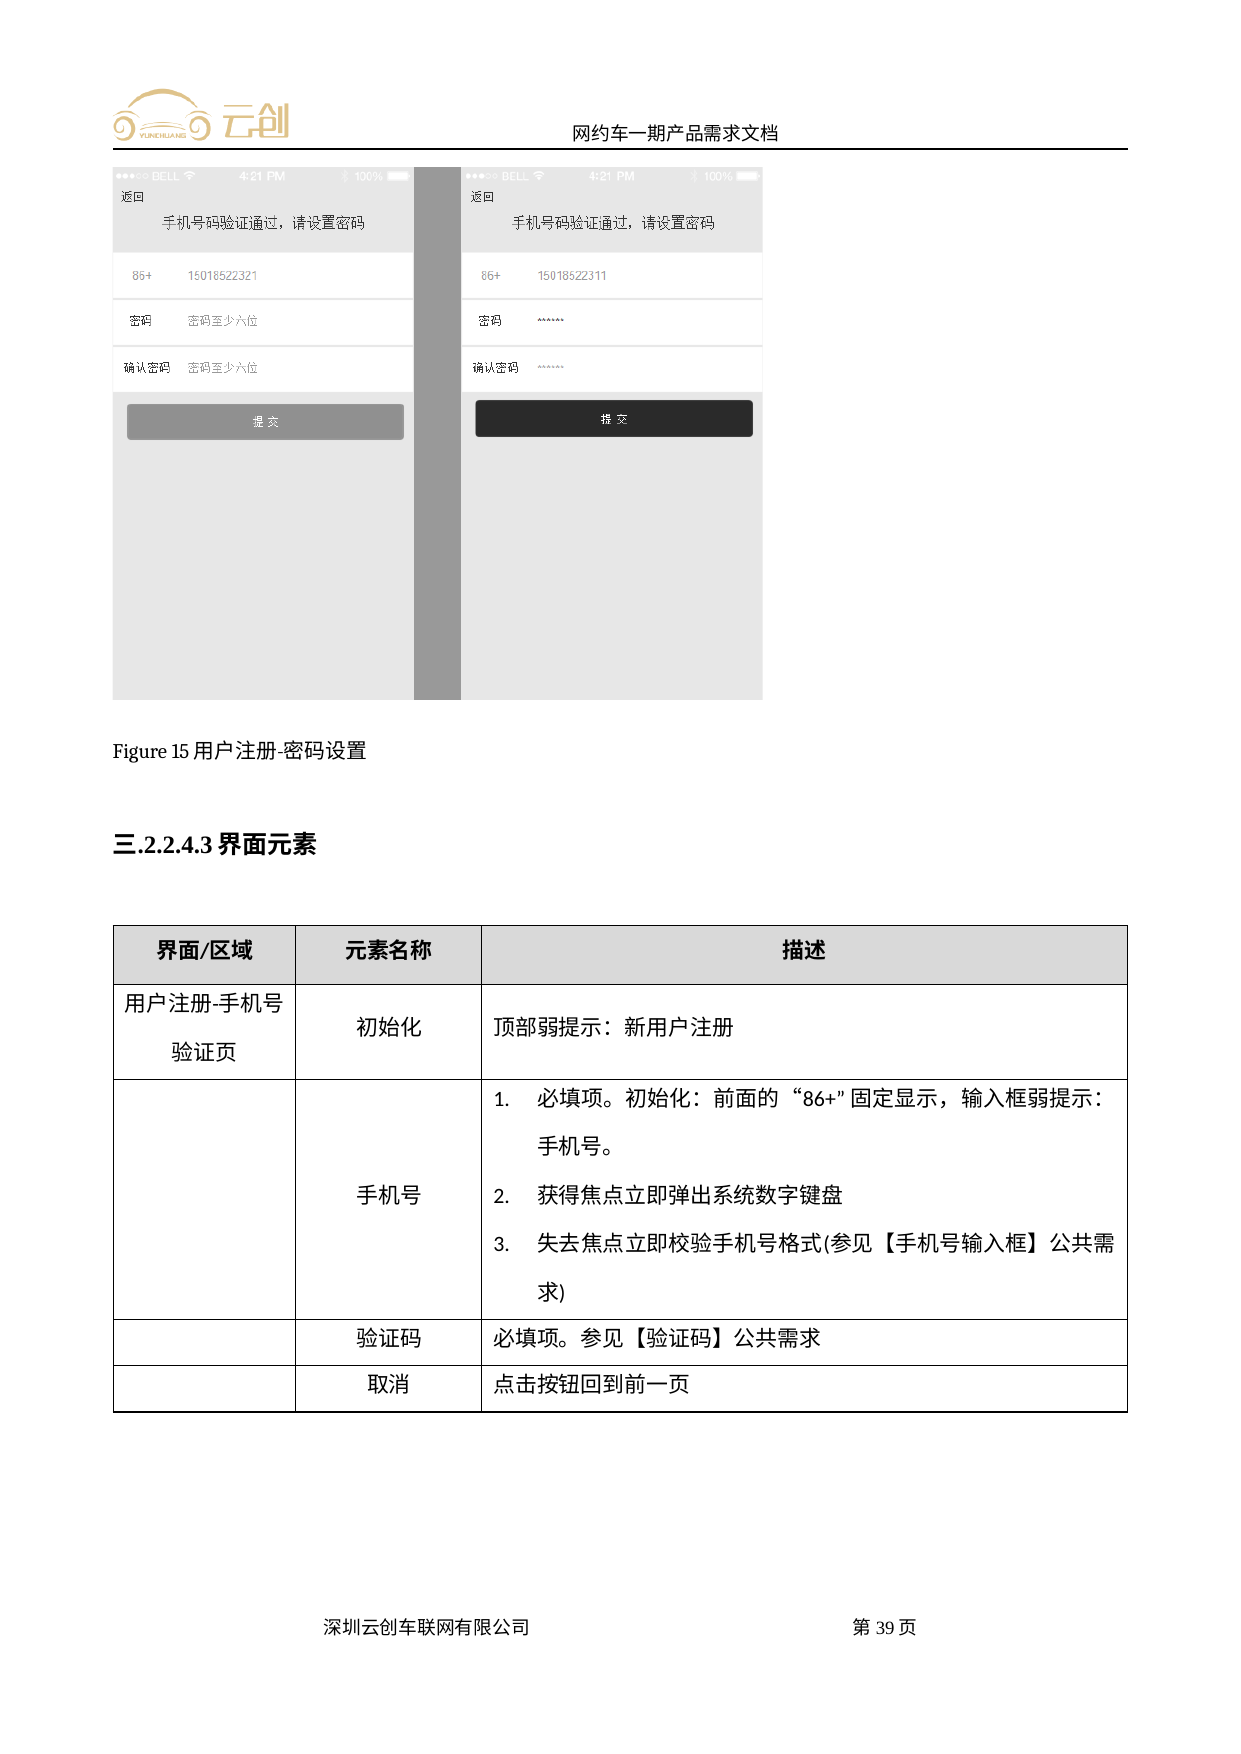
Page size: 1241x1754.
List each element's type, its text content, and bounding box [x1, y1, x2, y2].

subtitle 界面元素 [112, 810, 1128, 875]
table_cell 必填项。参见【验证码】公共需求 [482, 1320, 1127, 1365]
table_header 元素名称 [296, 926, 481, 984]
table_cell [114, 1320, 295, 1365]
table_cell 验证码 [296, 1320, 481, 1365]
table_cell 顶部弱提示：新用户注册 [482, 985, 1127, 1079]
table_cell 手机号 [296, 1080, 481, 1319]
table_header 描述 [482, 926, 1127, 984]
table_header 界面/区域 [114, 926, 295, 984]
table_cell 取消 [296, 1366, 481, 1411]
table_cell 用户注册-手机号验证页 [114, 985, 295, 1079]
picture [112, 167, 763, 700]
picture [112, 88, 289, 141]
table_cell 必填项。初始化：前面的“86+” 固定显示，输入框弱提示：手机号。 获得焦点立即弹出系统数字键盘 失去焦点立即校验手机号格式(参见【手机号输入框】公共需求) [482, 1080, 1127, 1319]
table_cell [114, 1080, 295, 1319]
table_cell 点击按钮回到前一页 [482, 1366, 1127, 1411]
table_cell 初始化 [296, 985, 481, 1079]
table_cell [114, 1366, 295, 1411]
